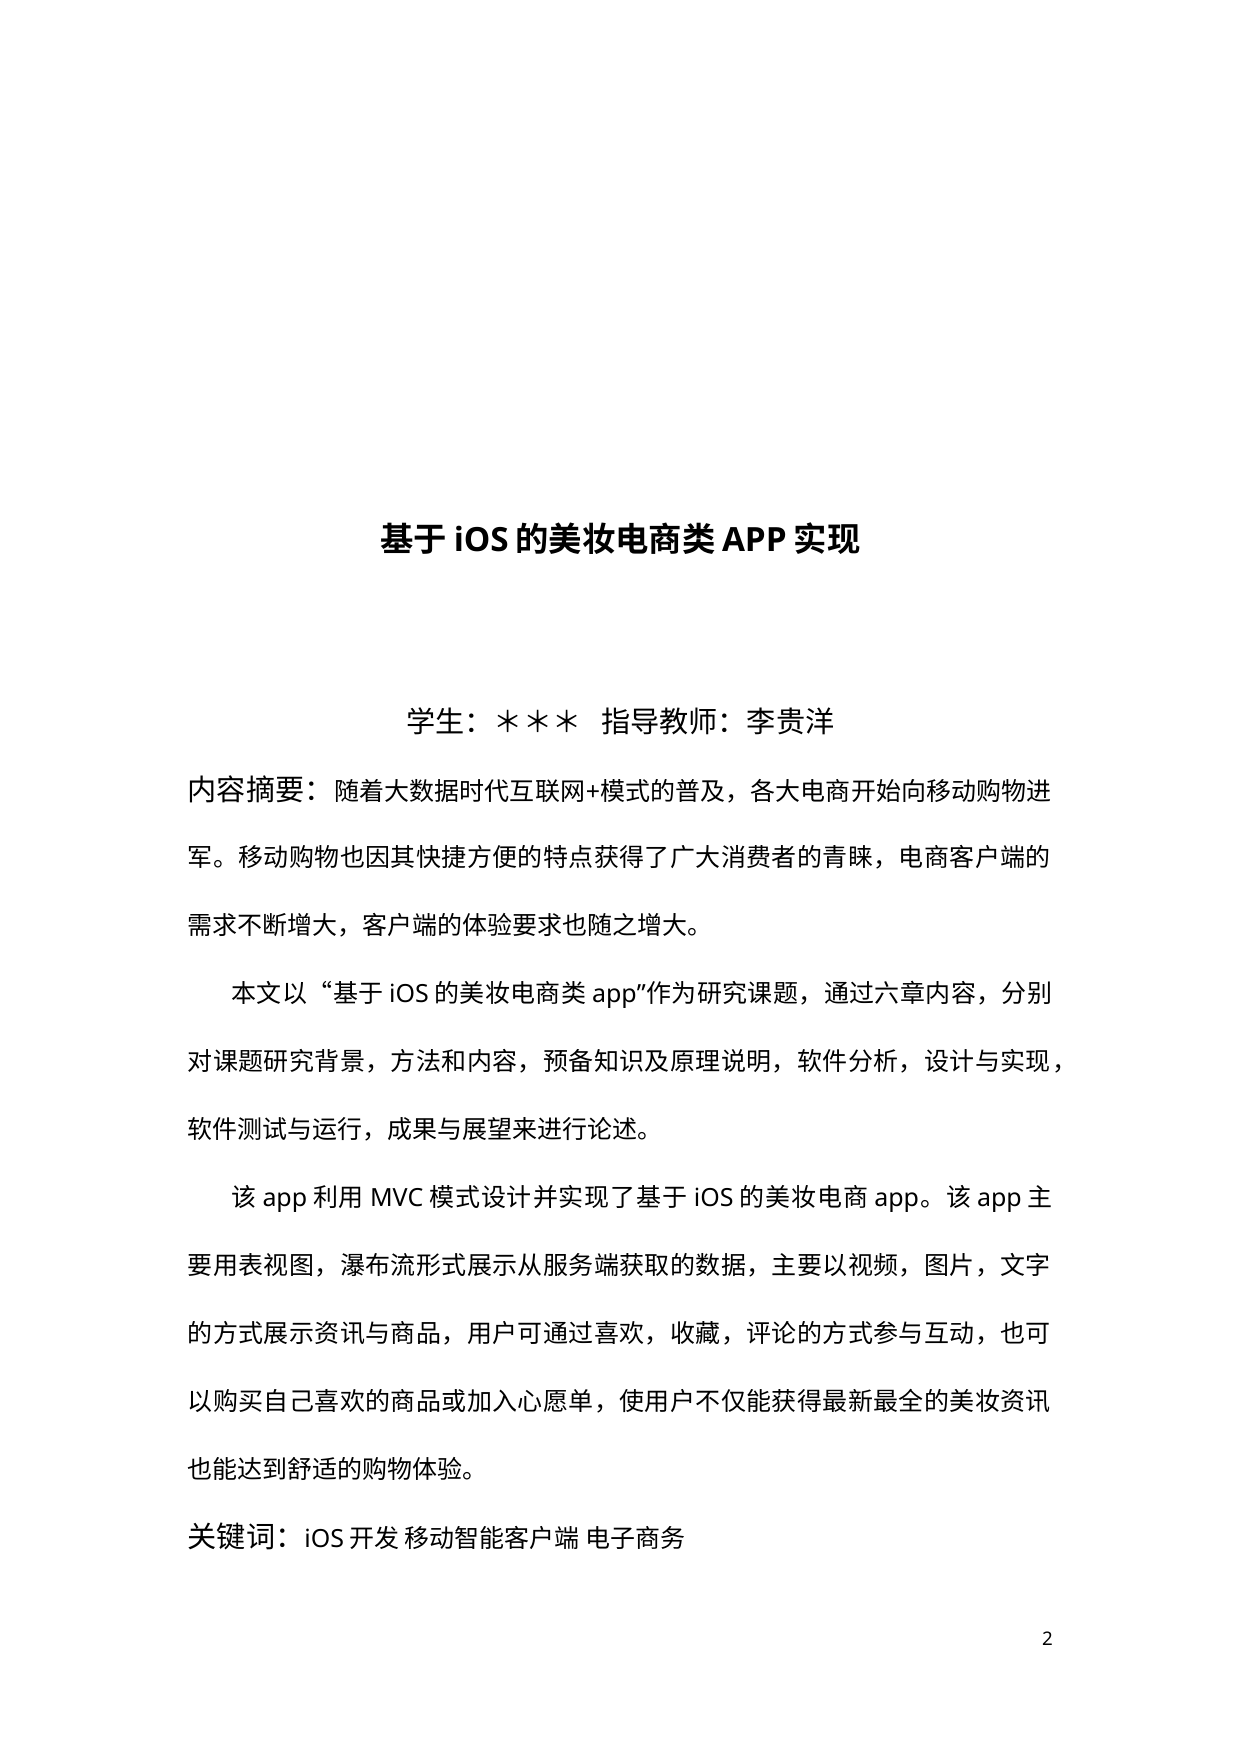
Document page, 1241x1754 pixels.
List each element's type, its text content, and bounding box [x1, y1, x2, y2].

text 关键词：iOS开发 移动智能客户端 电子商务 [187, 1501, 1053, 1569]
text 本文以“基于iOS的美妆电商类app”作为研究课题，通过六章内容，分别对课题研究背景，方法和内容，预备知识及原理说明，软件分析，设计与实现，软件测试与运行，成果与展望来进行论述。 [187, 958, 1053, 1162]
text 内容摘要：随着大数据时代互联网+模式的普及，各大电商开始向移动购物进军。移动购物也因其快捷方便的特点获得了广大消费者的青睐，电商客户端的需求不断增大，客户端的体验要求也随之增大。 [187, 754, 1053, 958]
text 该app利用MVC模式设计并实现了基于iOS的美妆电商app。该app主要用表视图，瀑布流形式展示从服务端获取的数据，主要以视频，图片，文字的方式展示资讯与商品，用户可通过喜欢，收藏，评论的方式参与互动，也可以购买自己喜欢的商品或加入心愿单，使用户不仅能获得最新最全的美妆资讯也能达到舒适的购物体验。 [187, 1162, 1053, 1501]
text 基于iOS的美妆电商类APP实现 [187, 503, 1053, 571]
text 学生：＊＊＊ 指导教师：李贵洋 [187, 686, 1053, 754]
